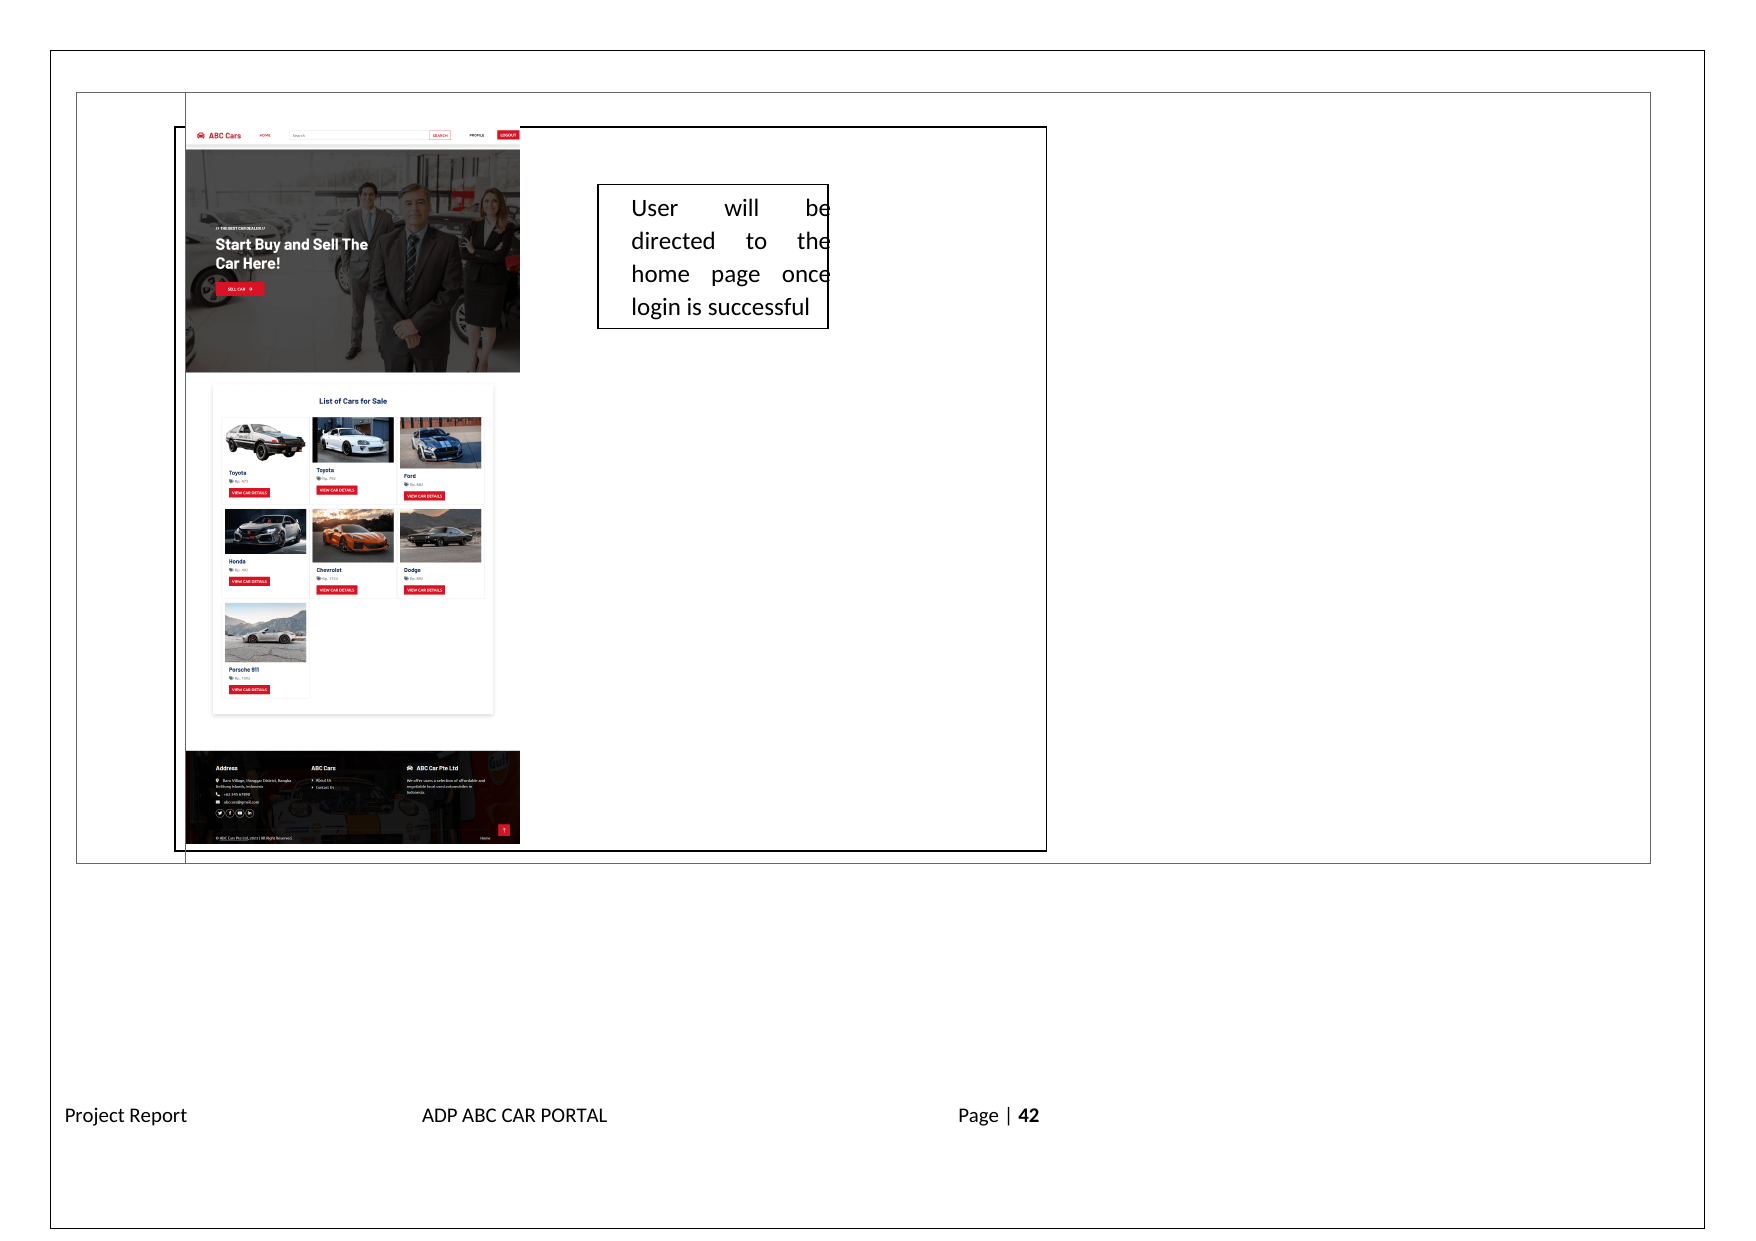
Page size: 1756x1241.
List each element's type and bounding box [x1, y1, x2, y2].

picture [186, 126, 520, 844]
table_header [77, 93, 185, 863]
table_header [186, 93, 1650, 863]
